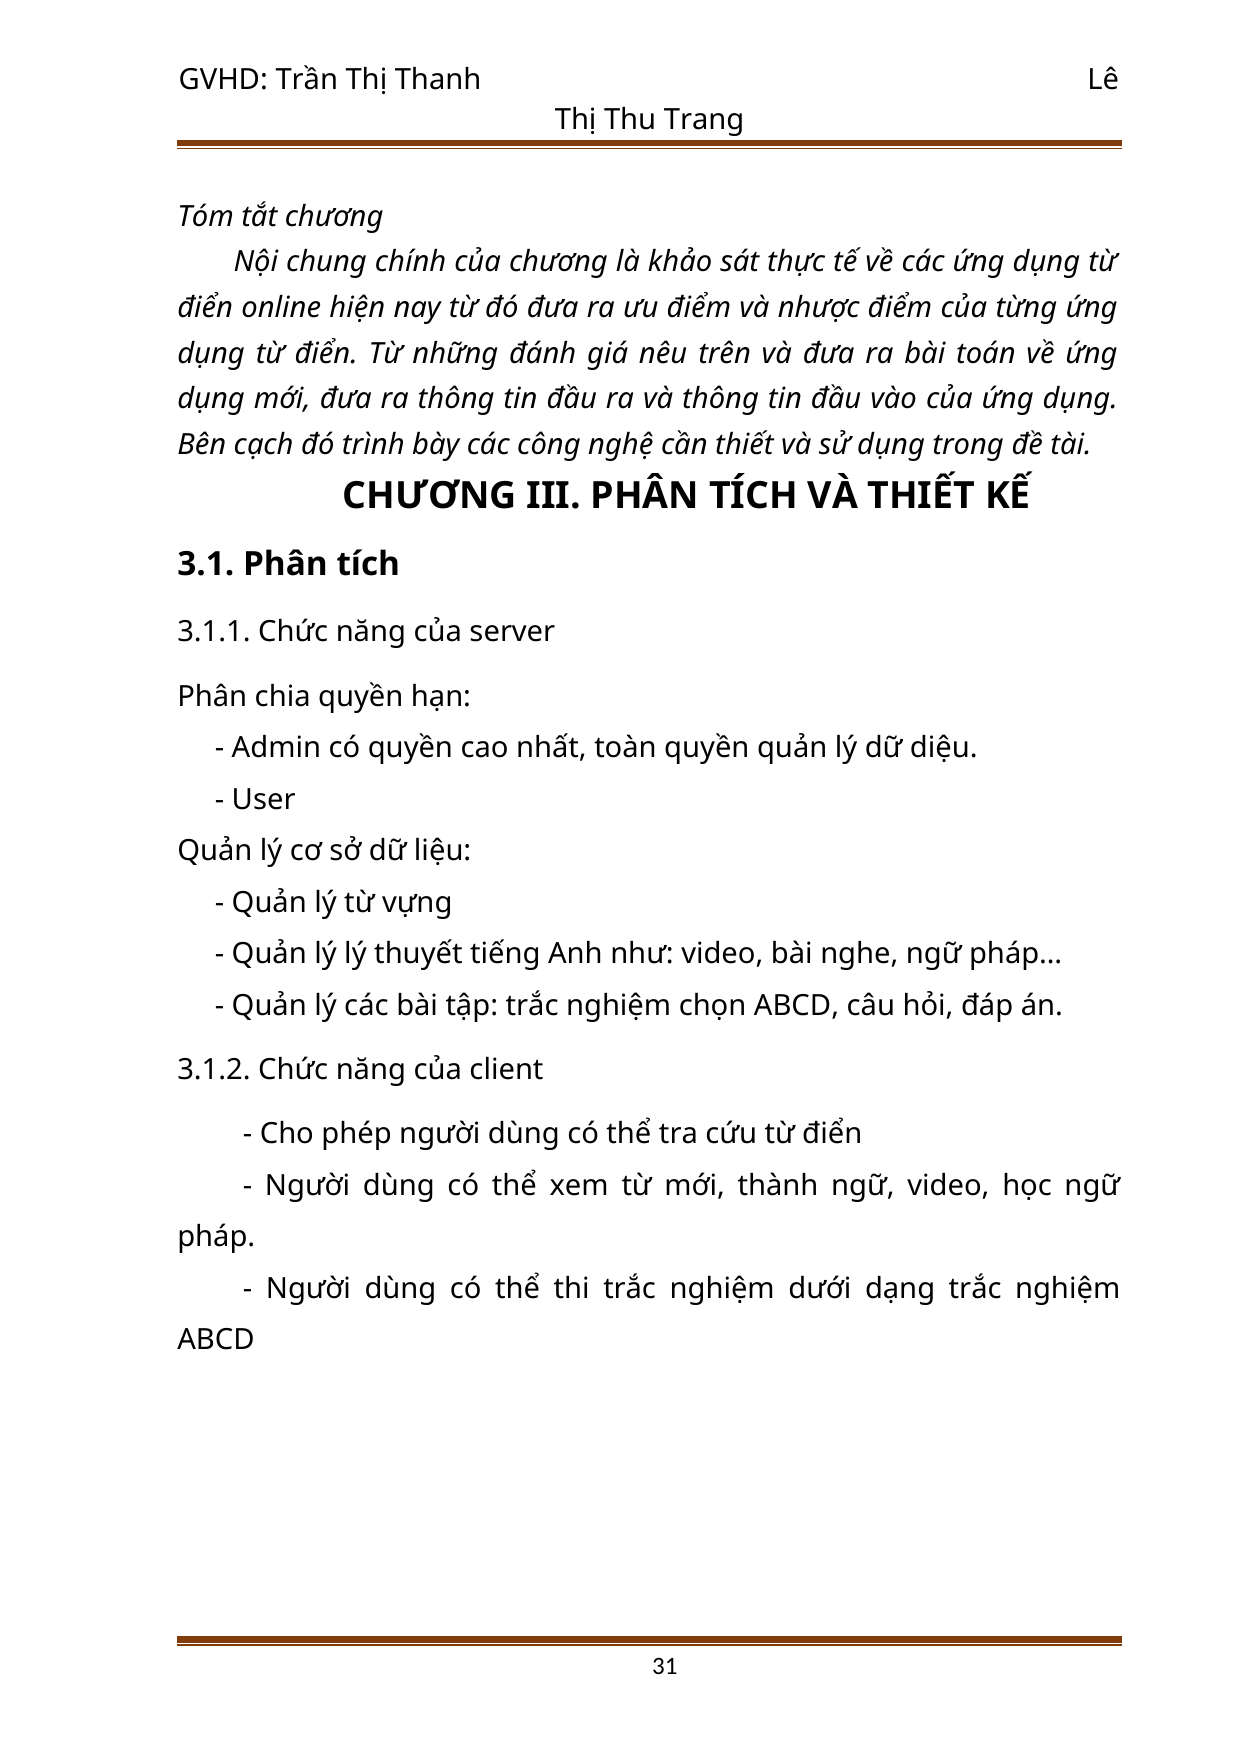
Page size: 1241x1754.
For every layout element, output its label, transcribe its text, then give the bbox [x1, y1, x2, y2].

text Phân chia quyền hạn: [177, 675, 1122, 714]
text - Admin có quyền cao nhất, toàn quyền quản lý dữ diệu. [177, 726, 1122, 766]
list Tóm tắt chương [177, 195, 1122, 235]
list CHƯƠNG III. PHÂN TÍCH VÀ THIẾT KẾ [252, 469, 1122, 520]
subtitle 3.1.1. Chức năng của server [177, 611, 1122, 650]
text - User [177, 778, 1122, 818]
subtitle 3.1.2. Chức năng của client [177, 1048, 1122, 1088]
text - Quản lý các bài tập: trắc nghiệm chọn ABCD, câu hỏi, đáp án. [177, 984, 1122, 1024]
text - Quản lý lý thuyết tiếng Anh như: video, bài nghe, ngữ pháp… [177, 933, 1122, 972]
text Quản lý cơ sở dữ liệu: [177, 829, 1122, 869]
text - Người dùng có thể thi trắc nghiệm dưới dạng trắc nghiệm ABCD [177, 1267, 1122, 1358]
text - Cho phép người dùng có thể tra cứu từ điển [177, 1112, 1122, 1152]
text - Quản lý từ vựng [177, 881, 1122, 921]
text - Người dùng có thể xem từ mới, thành ngữ, video, học ngữ pháp. [177, 1164, 1122, 1255]
subtitle 3.1. Phân tích [177, 539, 1122, 585]
list Nội chung chính của chương là khảo sát thực tế về các ứng dụng từ điển online hiện nay từ đó đưa ra ưu điểm và nhược điểm của từng ứng dụng từ điển. Từ những đánh giá nêu trên và đưa ra bài toán về ứng dụng mới, đưa ra thông tin đầu ra và thông tin đầu vào của ứng dụng. Bên cạch đó trình bày các công nghệ cần thiết và sử dụng trong đề tài. [177, 241, 1122, 463]
